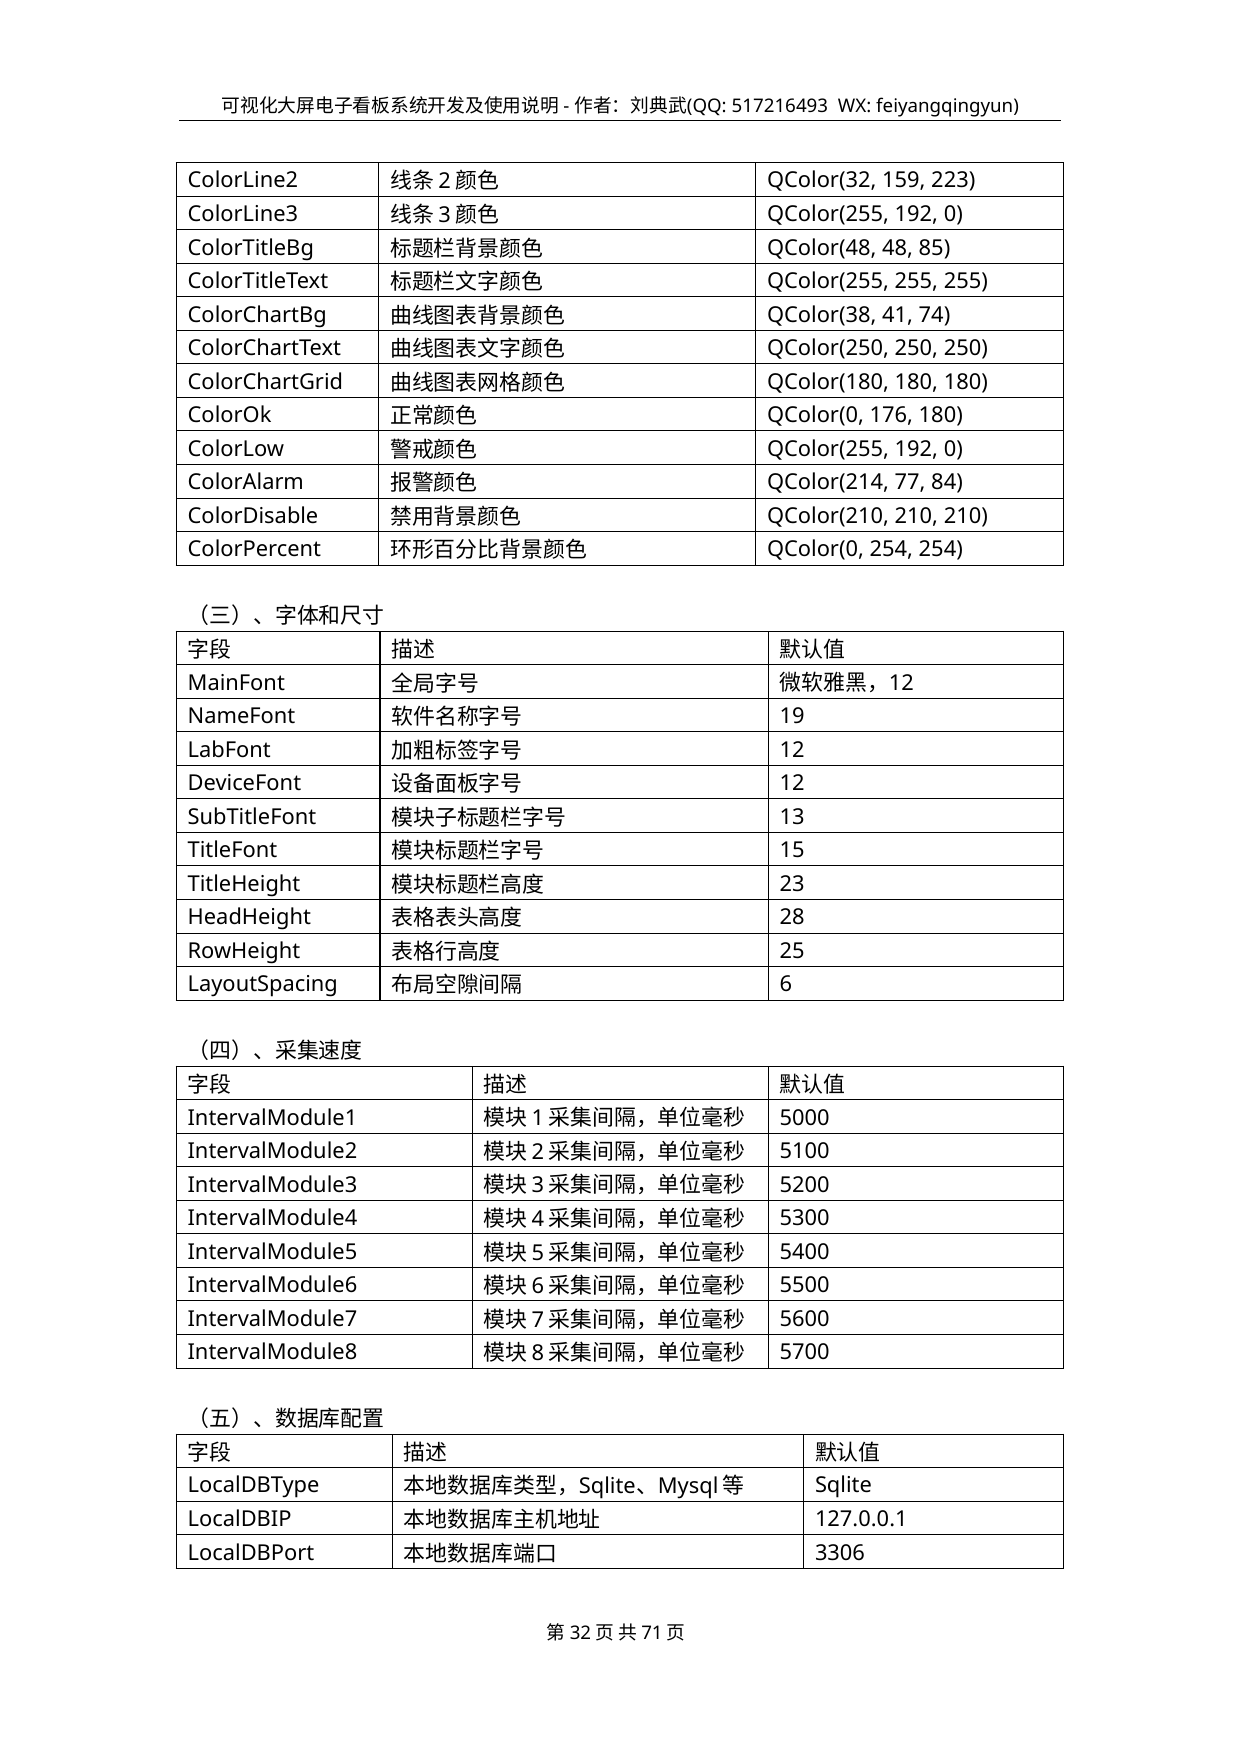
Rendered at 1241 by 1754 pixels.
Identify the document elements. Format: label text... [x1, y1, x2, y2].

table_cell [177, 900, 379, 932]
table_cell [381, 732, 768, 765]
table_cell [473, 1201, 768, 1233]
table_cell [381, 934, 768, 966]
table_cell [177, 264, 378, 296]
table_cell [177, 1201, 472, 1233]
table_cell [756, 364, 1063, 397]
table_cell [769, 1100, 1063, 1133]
table_cell 标题栏背景颜色 [379, 230, 755, 263]
table_cell 线条2颜色 [379, 163, 755, 196]
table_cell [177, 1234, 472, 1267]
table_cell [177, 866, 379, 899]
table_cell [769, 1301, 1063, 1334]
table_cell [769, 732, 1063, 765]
text （五）、数据库配置 [187, 1401, 1053, 1433]
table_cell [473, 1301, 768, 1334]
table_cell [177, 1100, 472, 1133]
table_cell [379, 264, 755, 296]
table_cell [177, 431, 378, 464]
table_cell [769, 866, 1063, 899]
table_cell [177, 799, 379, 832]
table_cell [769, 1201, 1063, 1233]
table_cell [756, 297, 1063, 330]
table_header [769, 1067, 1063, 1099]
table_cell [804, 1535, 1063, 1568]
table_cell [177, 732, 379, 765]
text （四）、采集速度 [187, 1033, 1053, 1066]
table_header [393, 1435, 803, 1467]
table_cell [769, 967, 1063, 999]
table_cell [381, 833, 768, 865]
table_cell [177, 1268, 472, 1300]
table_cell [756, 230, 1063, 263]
table_cell QColor(32, 159, 223) [756, 163, 1063, 196]
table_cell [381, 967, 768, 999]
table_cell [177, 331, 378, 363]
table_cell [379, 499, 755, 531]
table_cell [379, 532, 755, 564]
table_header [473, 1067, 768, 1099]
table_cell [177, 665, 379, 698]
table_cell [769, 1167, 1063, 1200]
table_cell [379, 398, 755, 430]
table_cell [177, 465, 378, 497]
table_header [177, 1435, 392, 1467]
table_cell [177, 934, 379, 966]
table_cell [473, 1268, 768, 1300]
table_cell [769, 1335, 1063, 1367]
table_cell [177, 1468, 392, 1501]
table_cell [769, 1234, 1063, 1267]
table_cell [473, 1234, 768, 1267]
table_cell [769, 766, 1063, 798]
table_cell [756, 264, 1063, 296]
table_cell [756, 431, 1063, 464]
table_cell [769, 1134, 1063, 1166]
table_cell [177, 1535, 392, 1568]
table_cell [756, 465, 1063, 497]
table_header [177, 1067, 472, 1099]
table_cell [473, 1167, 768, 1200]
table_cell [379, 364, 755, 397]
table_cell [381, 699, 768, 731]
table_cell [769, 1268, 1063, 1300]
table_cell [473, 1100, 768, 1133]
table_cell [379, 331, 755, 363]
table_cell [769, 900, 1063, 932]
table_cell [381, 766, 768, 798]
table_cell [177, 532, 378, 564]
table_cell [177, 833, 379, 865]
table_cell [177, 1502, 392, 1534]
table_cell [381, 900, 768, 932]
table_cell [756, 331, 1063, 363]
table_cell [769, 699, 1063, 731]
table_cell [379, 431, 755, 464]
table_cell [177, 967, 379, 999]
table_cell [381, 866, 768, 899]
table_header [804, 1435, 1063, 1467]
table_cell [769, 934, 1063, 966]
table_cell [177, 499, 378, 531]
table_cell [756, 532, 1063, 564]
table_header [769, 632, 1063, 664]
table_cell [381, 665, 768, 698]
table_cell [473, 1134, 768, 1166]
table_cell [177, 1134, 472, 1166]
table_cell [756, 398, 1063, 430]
table_cell 线条3颜色 [379, 197, 755, 229]
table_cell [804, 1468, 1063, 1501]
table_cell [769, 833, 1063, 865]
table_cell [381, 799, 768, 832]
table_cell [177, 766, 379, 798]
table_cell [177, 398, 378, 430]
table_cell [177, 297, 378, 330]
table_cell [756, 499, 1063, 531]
table_cell QColor(255, 192, 0) [756, 197, 1063, 229]
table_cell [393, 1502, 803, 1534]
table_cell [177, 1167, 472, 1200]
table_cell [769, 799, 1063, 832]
text （三）、字体和尺寸 [187, 598, 1053, 631]
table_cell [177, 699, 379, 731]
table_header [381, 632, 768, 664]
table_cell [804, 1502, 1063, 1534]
table_cell ColorLine3 [177, 197, 378, 229]
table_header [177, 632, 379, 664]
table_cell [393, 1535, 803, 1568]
table_cell ColorLine2 [177, 163, 378, 196]
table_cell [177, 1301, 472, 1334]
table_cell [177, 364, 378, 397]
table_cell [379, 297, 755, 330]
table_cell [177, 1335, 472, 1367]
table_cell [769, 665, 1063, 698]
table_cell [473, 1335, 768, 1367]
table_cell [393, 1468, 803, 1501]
table_cell ColorTitleBg [177, 230, 378, 263]
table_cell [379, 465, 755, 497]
